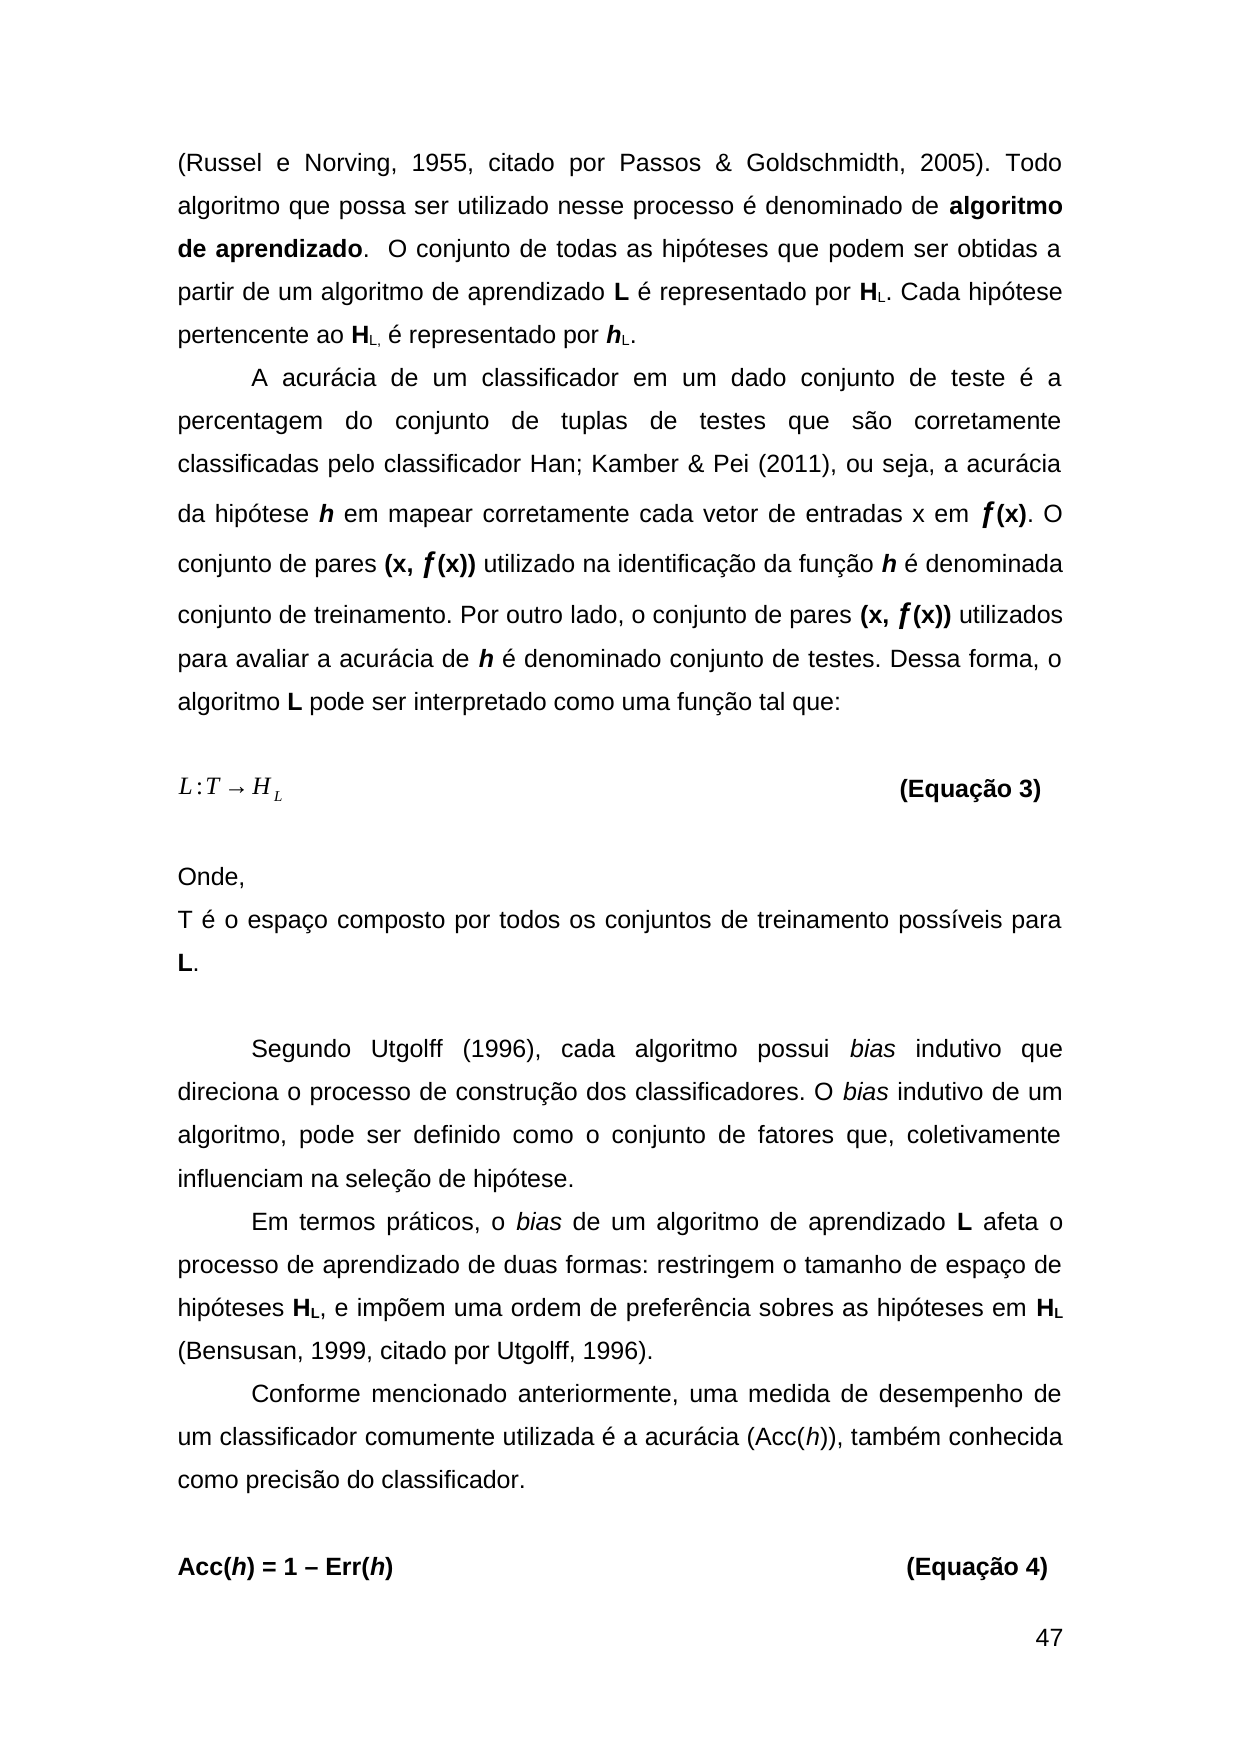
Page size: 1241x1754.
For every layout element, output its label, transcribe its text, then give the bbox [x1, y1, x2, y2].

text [177, 148, 1063, 349]
text Acc(h) = 1 – Err(h) (Equação 4) [177, 1552, 1063, 1581]
text Segundo Utgolff (1996), cada algoritmo possui bias indutivo que direciona o processo de construção dos classificadores. O bias indutivo de um algoritmo, pode ser definido como o conjunto de fatores que, coletivamente influenciam na seleção de hipótese. [177, 1034, 1063, 1192]
text T é o espaço composto por todos os conjuntos de treinamento possíveis para L. [177, 905, 1063, 977]
text Onde, [177, 862, 1063, 891]
text A acurácia de um classificador em um dado conjunto de teste é a percentagem do conjunto de tuplas de testes que são corretamente classificadas pelo classificador Han; Kamber & Pei (2011), ou seja, a acurácia da hipótese h em mapear corretamente cada vetor de entradas x em ƒ(x). O conjunto de pares (x, ƒ(x)) utilizado na identificação da função h é denominada conjunto de treinamento. Por outro lado, o conjunto de pares (x, ƒ(x)) utilizados para avaliar a acurácia de h é denominado conjunto de testes. Dessa forma, o algoritmo L pode ser interpretado como uma função tal que: [177, 363, 1063, 715]
text Conforme mencionado anteriormente, uma medida de desempenho de um classificador comumente utilizada é a acurácia (Acc(h)), também conhecida como precisão do classificador. [177, 1379, 1063, 1494]
text Em termos práticos, o bias de um algoritmo de aprendizado L afeta o processo de aprendizado de duas formas: restringem o tamanho de espaço de hipóteses HL, e impõem uma ordem de preferência sobres as hipóteses em HL (Bensusan, 1999, citado por Utgolff, 1996). [177, 1207, 1063, 1365]
text (Equação 3) [177, 773, 1063, 804]
